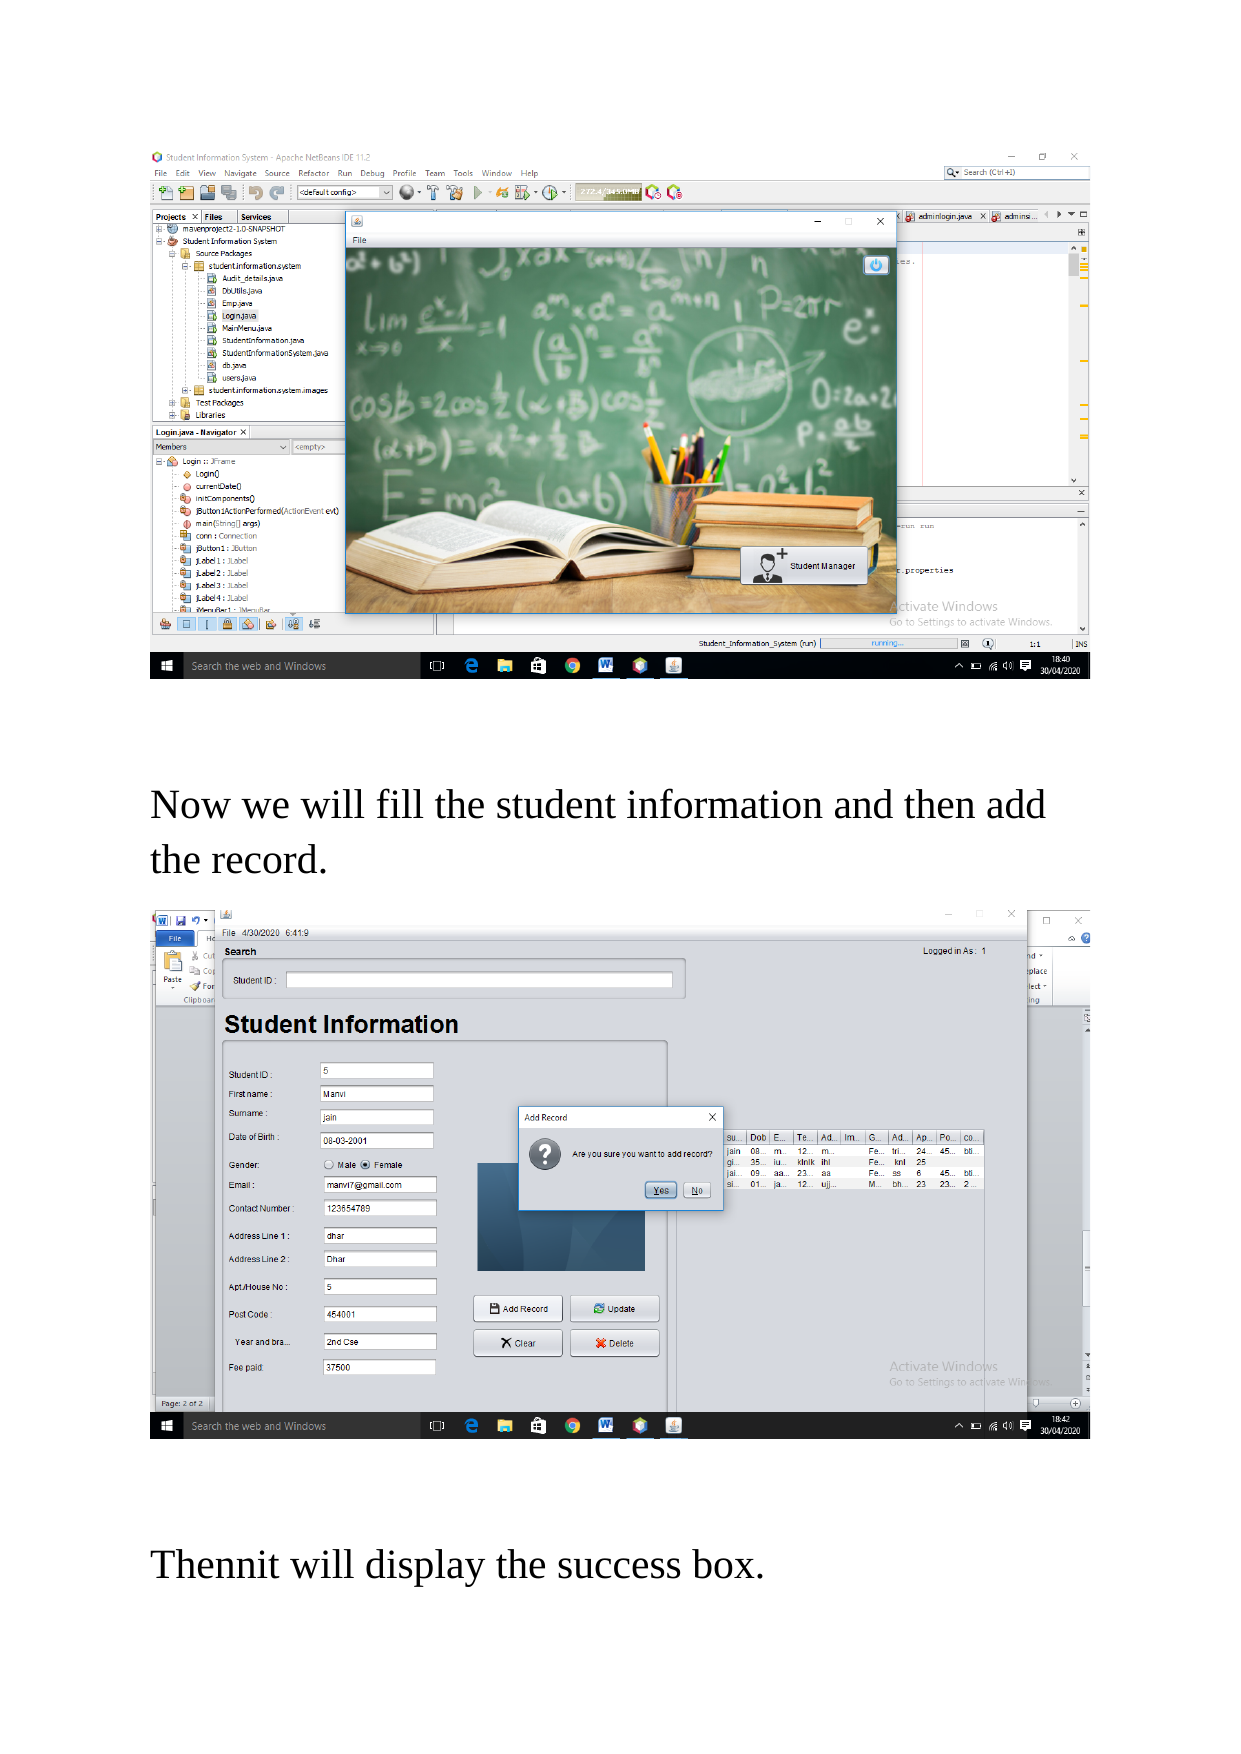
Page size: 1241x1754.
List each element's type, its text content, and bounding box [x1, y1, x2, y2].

picture [150, 910, 1091, 1439]
text Thennit will display the success box. [150, 1540, 1090, 1588]
text Now we will fill the student information and then add the record. [150, 779, 1090, 882]
picture [150, 150, 1091, 679]
